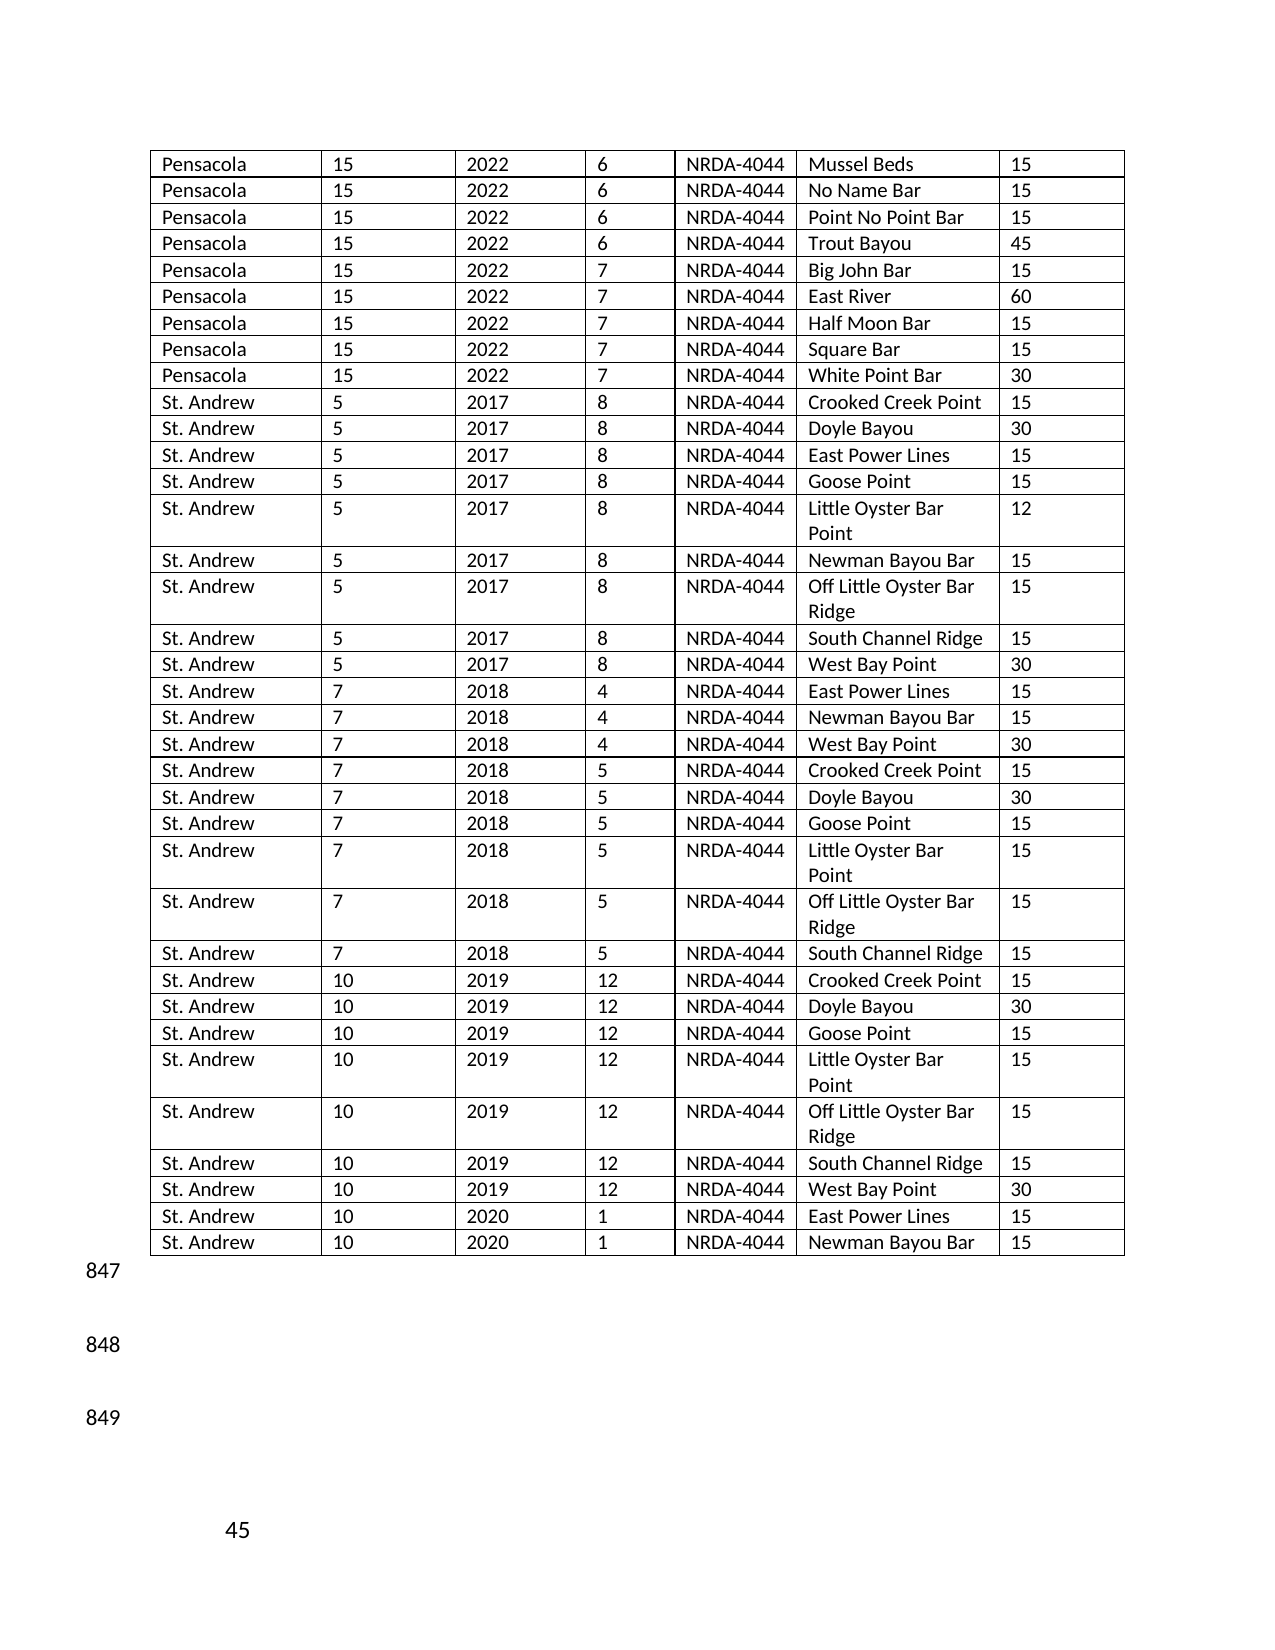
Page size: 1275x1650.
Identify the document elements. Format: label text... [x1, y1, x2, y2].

table_cell 15 [1000, 1150, 1124, 1176]
table_cell 7 [586, 257, 674, 282]
table_cell St. Andrew [151, 705, 321, 730]
table_cell 10 [322, 1177, 455, 1202]
table_cell 2017 [456, 416, 585, 441]
table_cell 5 [586, 889, 674, 939]
table_cell 5 [322, 547, 455, 572]
table_cell 2018 [456, 705, 585, 730]
table_cell 6 [586, 230, 674, 256]
table_cell Point No Point Bar [797, 204, 999, 229]
table_cell 30 [1000, 784, 1124, 809]
table_cell South Channel Ridge [797, 1150, 999, 1176]
table_cell NRDA-4044 [676, 230, 796, 256]
table_cell 2019 [456, 1177, 585, 1202]
table_cell 30 [1000, 994, 1124, 1019]
table_cell 2022 [456, 336, 585, 362]
table_cell NRDA-4044 [676, 389, 796, 414]
table_cell 15 [322, 204, 455, 229]
table_cell 2019 [456, 1098, 585, 1149]
table_cell 15 [1000, 810, 1124, 836]
table_cell 2017 [456, 469, 585, 494]
table_cell Pensacola [151, 310, 321, 335]
table_cell Square Bar [797, 336, 999, 362]
table_cell NRDA-4044 [676, 442, 796, 467]
table_cell NRDA-4044 [676, 178, 796, 203]
table_cell 15 [1000, 547, 1124, 572]
table_cell 2019 [456, 1150, 585, 1176]
table_cell 2018 [456, 784, 585, 809]
table_cell 2022 [456, 363, 585, 388]
table_cell 15 [322, 257, 455, 282]
table_cell 45 [1000, 230, 1124, 256]
table_cell 5 [322, 625, 455, 651]
table_cell 15 [1000, 257, 1124, 282]
table_cell Off Little Oyster Bar Ridge [797, 573, 999, 624]
table_cell St. Andrew [151, 573, 321, 624]
table_cell 15 [322, 178, 455, 203]
table_cell 5 [586, 758, 674, 783]
table_cell 15 [322, 230, 455, 256]
table_cell Crooked Creek Point [797, 967, 999, 992]
table_cell Newman Bayou Bar [797, 705, 999, 730]
table_cell West Bay Point [797, 652, 999, 677]
table_cell Newman Bayou Bar [797, 547, 999, 572]
table_cell Little Oyster Bar Point [797, 837, 999, 888]
table_cell Pensacola [151, 336, 321, 362]
table_cell NRDA-4044 [676, 469, 796, 494]
table_cell 8 [586, 495, 674, 546]
table_cell 5 [586, 941, 674, 966]
table_cell St. Andrew [151, 1203, 321, 1228]
table_cell NRDA-4044 [676, 573, 796, 624]
table_cell NRDA-4044 [676, 283, 796, 309]
table_cell 15 [1000, 1046, 1124, 1097]
table_cell NRDA-4044 [676, 967, 796, 992]
table_cell Little Oyster Bar Point [797, 495, 999, 546]
table_cell 1 [586, 1203, 674, 1228]
table_cell NRDA-4044 [676, 257, 796, 282]
table_cell 2022 [456, 230, 585, 256]
table_cell NRDA-4044 [676, 495, 796, 546]
table_cell 12 [1000, 495, 1124, 546]
table_cell 30 [1000, 416, 1124, 441]
table_cell St. Andrew [151, 837, 321, 888]
table_cell 2022 [456, 151, 585, 176]
table_cell Mussel Beds [797, 151, 999, 176]
table_cell 2022 [456, 310, 585, 335]
table_cell 15 [1000, 178, 1124, 203]
table_cell 6 [586, 178, 674, 203]
table_cell 6 [586, 151, 674, 176]
table_cell 7 [586, 310, 674, 335]
table_cell 7 [322, 678, 455, 703]
table_cell NRDA-4044 [676, 941, 796, 966]
table_cell Crooked Creek Point [797, 389, 999, 414]
table_cell 7 [322, 837, 455, 888]
table_cell 8 [586, 652, 674, 677]
table_cell NRDA-4044 [676, 678, 796, 703]
table_cell St. Andrew [151, 1020, 321, 1045]
table_cell NRDA-4044 [676, 204, 796, 229]
table_cell 5 [322, 573, 455, 624]
table_cell 2018 [456, 678, 585, 703]
table_cell 10 [322, 1150, 455, 1176]
table_cell 2022 [456, 178, 585, 203]
table_cell 30 [1000, 652, 1124, 677]
table_cell 4 [586, 705, 674, 730]
table_cell NRDA-4044 [676, 758, 796, 783]
table_cell 15 [322, 283, 455, 309]
table_cell 15 [1000, 1203, 1124, 1228]
table_cell 5 [322, 416, 455, 441]
table_cell St. Andrew [151, 547, 321, 572]
table_cell 30 [1000, 1177, 1124, 1202]
table_cell St. Andrew [151, 758, 321, 783]
table_cell 15 [1000, 941, 1124, 966]
table_cell 7 [586, 363, 674, 388]
table_cell 15 [1000, 442, 1124, 467]
table_cell Doyle Bayou [797, 416, 999, 441]
table_cell Off Little Oyster Bar Ridge [797, 1098, 999, 1149]
table_cell St. Andrew [151, 731, 321, 756]
table_cell 4 [586, 731, 674, 756]
table_cell St. Andrew [151, 1177, 321, 1202]
table_cell 2019 [456, 967, 585, 992]
table_cell 2019 [456, 1020, 585, 1045]
table_cell 10 [322, 1230, 455, 1255]
table_cell St. Andrew [151, 967, 321, 992]
table_cell 2017 [456, 652, 585, 677]
table_cell 5 [322, 442, 455, 467]
table_cell St. Andrew [151, 469, 321, 494]
table_cell NRDA-4044 [676, 731, 796, 756]
table_cell East Power Lines [797, 1203, 999, 1228]
table_cell 2020 [456, 1203, 585, 1228]
table_cell 5 [322, 652, 455, 677]
table_cell 2018 [456, 810, 585, 836]
table_cell 7 [586, 336, 674, 362]
table_cell 12 [586, 1046, 674, 1097]
table_cell St. Andrew [151, 810, 321, 836]
table_cell East Power Lines [797, 678, 999, 703]
table_cell St. Andrew [151, 495, 321, 546]
table_cell 5 [586, 837, 674, 888]
table_cell Pensacola [151, 178, 321, 203]
table_cell St. Andrew [151, 678, 321, 703]
table_cell 15 [322, 151, 455, 176]
table_cell 15 [1000, 625, 1124, 651]
table_cell NRDA-4044 [676, 363, 796, 388]
table_cell Goose Point [797, 810, 999, 836]
table_cell Half Moon Bar [797, 310, 999, 335]
table_cell 15 [322, 363, 455, 388]
table_cell 10 [322, 967, 455, 992]
table_cell Trout Bayou [797, 230, 999, 256]
table_cell 10 [322, 1020, 455, 1045]
table_cell 5 [322, 469, 455, 494]
table_cell Pensacola [151, 257, 321, 282]
table_cell West Bay Point [797, 1177, 999, 1202]
table_cell NRDA-4044 [676, 547, 796, 572]
table_cell St. Andrew [151, 784, 321, 809]
table_cell 15 [1000, 469, 1124, 494]
table_cell 7 [322, 705, 455, 730]
table_cell 8 [586, 547, 674, 572]
table_cell 5 [322, 495, 455, 546]
table_cell 2018 [456, 731, 585, 756]
table_cell Big John Bar [797, 257, 999, 282]
table_cell St. Andrew [151, 652, 321, 677]
table_cell St. Andrew [151, 625, 321, 651]
table_cell 1 [586, 1230, 674, 1255]
table_cell NRDA-4044 [676, 1046, 796, 1097]
table_cell 15 [1000, 1020, 1124, 1045]
table_cell Goose Point [797, 469, 999, 494]
table_cell 2022 [456, 204, 585, 229]
table_cell 6 [586, 204, 674, 229]
table_cell No Name Bar [797, 178, 999, 203]
table_cell 10 [322, 994, 455, 1019]
table_cell Pensacola [151, 283, 321, 309]
table_cell St. Andrew [151, 941, 321, 966]
table_cell Off Little Oyster Bar Ridge [797, 889, 999, 939]
table_cell 2017 [456, 625, 585, 651]
table_cell NRDA-4044 [676, 1020, 796, 1045]
table_cell NRDA-4044 [676, 336, 796, 362]
table_cell 15 [1000, 336, 1124, 362]
table_cell 7 [322, 784, 455, 809]
table_cell Newman Bayou Bar [797, 1230, 999, 1255]
table_cell 8 [586, 625, 674, 651]
table_cell 12 [586, 1020, 674, 1045]
table_cell NRDA-4044 [676, 705, 796, 730]
table_cell 15 [1000, 204, 1124, 229]
table_cell 15 [1000, 705, 1124, 730]
table_cell 30 [1000, 363, 1124, 388]
table_cell 2017 [456, 495, 585, 546]
table_cell 5 [322, 389, 455, 414]
table_cell 2017 [456, 389, 585, 414]
table_cell NRDA-4044 [676, 416, 796, 441]
table_cell NRDA-4044 [676, 889, 796, 939]
table_cell 7 [322, 889, 455, 939]
table_cell 10 [322, 1098, 455, 1149]
table_cell 10 [322, 1203, 455, 1228]
table_cell 2017 [456, 442, 585, 467]
table_cell 15 [1000, 678, 1124, 703]
table_cell St. Andrew [151, 1098, 321, 1149]
table_cell St. Andrew [151, 889, 321, 939]
table_cell NRDA-4044 [676, 151, 796, 176]
table_cell 2019 [456, 1046, 585, 1097]
table_cell St. Andrew [151, 1230, 321, 1255]
table_cell 2022 [456, 257, 585, 282]
table_cell NRDA-4044 [676, 837, 796, 888]
table_cell 7 [322, 810, 455, 836]
table_cell 5 [586, 784, 674, 809]
table_cell 60 [1000, 283, 1124, 309]
table_cell St. Andrew [151, 416, 321, 441]
table_cell Doyle Bayou [797, 994, 999, 1019]
table_cell 15 [1000, 389, 1124, 414]
table_cell 30 [1000, 731, 1124, 756]
table_cell 2018 [456, 758, 585, 783]
table_cell St. Andrew [151, 1150, 321, 1176]
table_cell St. Andrew [151, 994, 321, 1019]
table_cell 15 [1000, 758, 1124, 783]
table_cell Little Oyster Bar Point [797, 1046, 999, 1097]
table_cell 5 [586, 810, 674, 836]
table_cell 8 [586, 389, 674, 414]
table_cell Doyle Bayou [797, 784, 999, 809]
table_cell 15 [1000, 310, 1124, 335]
table_cell NRDA-4044 [676, 994, 796, 1019]
table_cell 2017 [456, 547, 585, 572]
table_cell 2017 [456, 573, 585, 624]
table_cell 7 [322, 941, 455, 966]
table_cell Goose Point [797, 1020, 999, 1045]
table_cell 12 [586, 994, 674, 1019]
table_cell Pensacola [151, 151, 321, 176]
table_cell East Power Lines [797, 442, 999, 467]
table_cell 2018 [456, 941, 585, 966]
table_cell 15 [1000, 151, 1124, 176]
table_cell South Channel Ridge [797, 941, 999, 966]
table_cell 15 [1000, 967, 1124, 992]
table_cell West Bay Point [797, 731, 999, 756]
table_cell NRDA-4044 [676, 1203, 796, 1228]
table_cell Pensacola [151, 230, 321, 256]
table_cell 15 [322, 310, 455, 335]
table_cell 12 [586, 1177, 674, 1202]
table_cell NRDA-4044 [676, 1150, 796, 1176]
table_cell South Channel Ridge [797, 625, 999, 651]
table_cell 15 [1000, 1230, 1124, 1255]
table_cell NRDA-4044 [676, 1230, 796, 1255]
table_cell 8 [586, 442, 674, 467]
table_cell 4 [586, 678, 674, 703]
table_cell 8 [586, 573, 674, 624]
table_cell 12 [586, 967, 674, 992]
table_cell 10 [322, 1046, 455, 1097]
table_cell 15 [1000, 573, 1124, 624]
table_cell White Point Bar [797, 363, 999, 388]
table_cell 12 [586, 1098, 674, 1149]
table_cell NRDA-4044 [676, 625, 796, 651]
table_cell St. Andrew [151, 442, 321, 467]
table_cell 8 [586, 469, 674, 494]
table_cell NRDA-4044 [676, 652, 796, 677]
table_cell NRDA-4044 [676, 1177, 796, 1202]
table_cell 7 [322, 758, 455, 783]
table_cell St. Andrew [151, 1046, 321, 1097]
table_cell 2018 [456, 889, 585, 939]
table_cell Crooked Creek Point [797, 758, 999, 783]
table_cell 15 [1000, 837, 1124, 888]
table_cell East River [797, 283, 999, 309]
table_cell 8 [586, 416, 674, 441]
table_cell 7 [322, 731, 455, 756]
table_cell NRDA-4044 [676, 810, 796, 836]
table_cell 2019 [456, 994, 585, 1019]
table_cell St. Andrew [151, 389, 321, 414]
table_cell 15 [1000, 1098, 1124, 1149]
table_cell NRDA-4044 [676, 1098, 796, 1149]
table_cell 15 [1000, 889, 1124, 939]
table_cell 2018 [456, 837, 585, 888]
table_cell 7 [586, 283, 674, 309]
table_cell NRDA-4044 [676, 784, 796, 809]
table_cell 2022 [456, 283, 585, 309]
table_cell 2020 [456, 1230, 585, 1255]
table_cell Pensacola [151, 363, 321, 388]
table_cell 15 [322, 336, 455, 362]
table_cell 12 [586, 1150, 674, 1176]
table_cell Pensacola [151, 204, 321, 229]
table_cell NRDA-4044 [676, 310, 796, 335]
